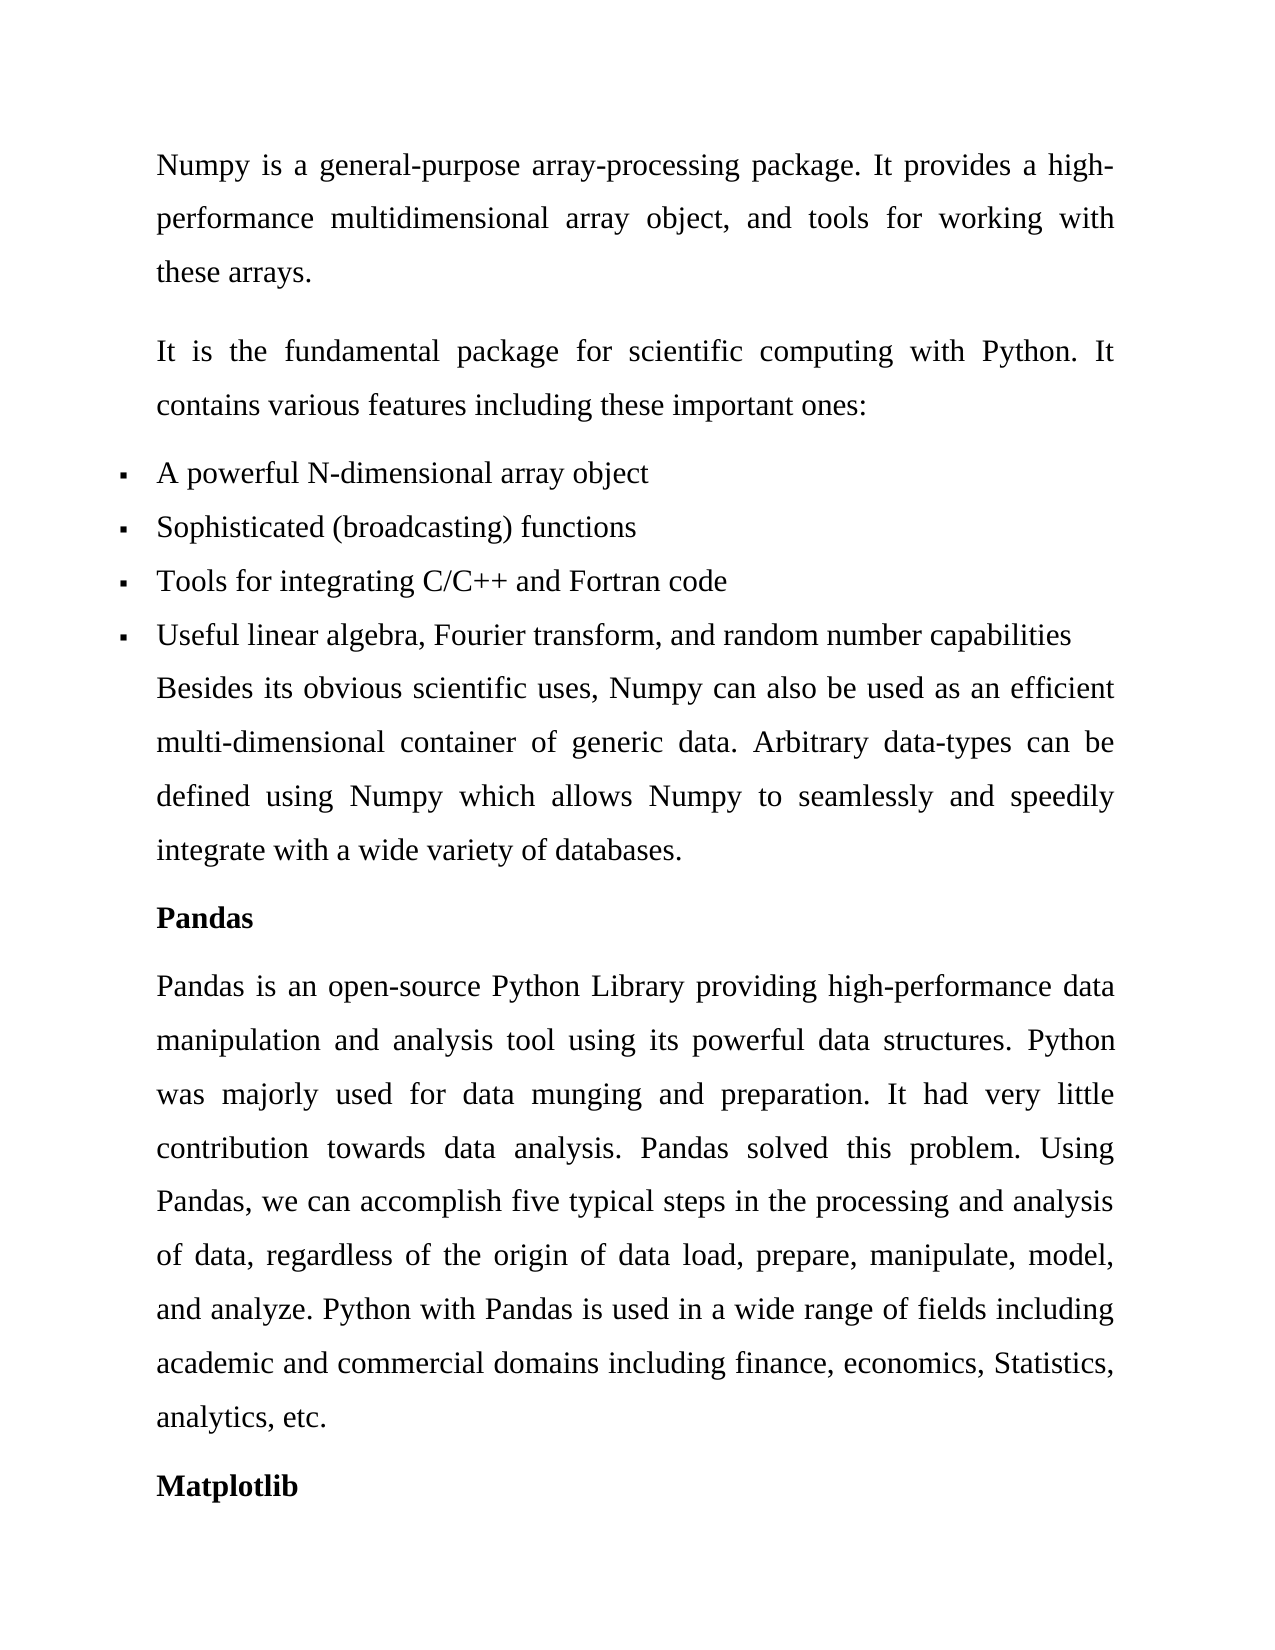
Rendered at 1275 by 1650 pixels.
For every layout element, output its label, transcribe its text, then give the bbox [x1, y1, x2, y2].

list Useful linear algebra, Fourier transform, and random number capabilities [119, 616, 1116, 652]
text Pandas [156, 899, 1116, 935]
list A powerful N-dimensional array object [119, 454, 1116, 490]
text Numpy is a general-purpose array-processing package. It provides a high-performance multidimensional array object, and tools for working with these arrays. [156, 146, 1116, 289]
text Besides its obvious scientific uses, Numpy can also be used as an efficient multi-dimensional container of generic data. Arbitrary data-types can be defined using Numpy which allows Numpy to seamlessly and speedily integrate with a wide variety of databases. [156, 670, 1116, 867]
text Matplotlib [156, 1467, 1116, 1503]
list Tools for integrating C/C++ and Fortran code [119, 562, 1116, 598]
text It is the fundamental package for scientific computing with Python. It contains various features including these important ones: [156, 332, 1116, 422]
text Pandas is an open-source Python Library providing high-performance data manipulation and analysis tool using its powerful data structures. Python was majorly used for data munging and preparation. It had very little contribution towards data analysis. Pandas solved this problem. Using Pandas, we can accomplish five typical steps in the processing and analysis of data, regardless of the origin of data load, prepare, manipulate, model, and analyze. Python with Pandas is used in a wide range of fields including academic and commercial domains including finance, economics, Statistics, analytics, etc. [156, 1003, 1116, 1434]
list Sophisticated (broadcasting) functions [119, 508, 1116, 544]
